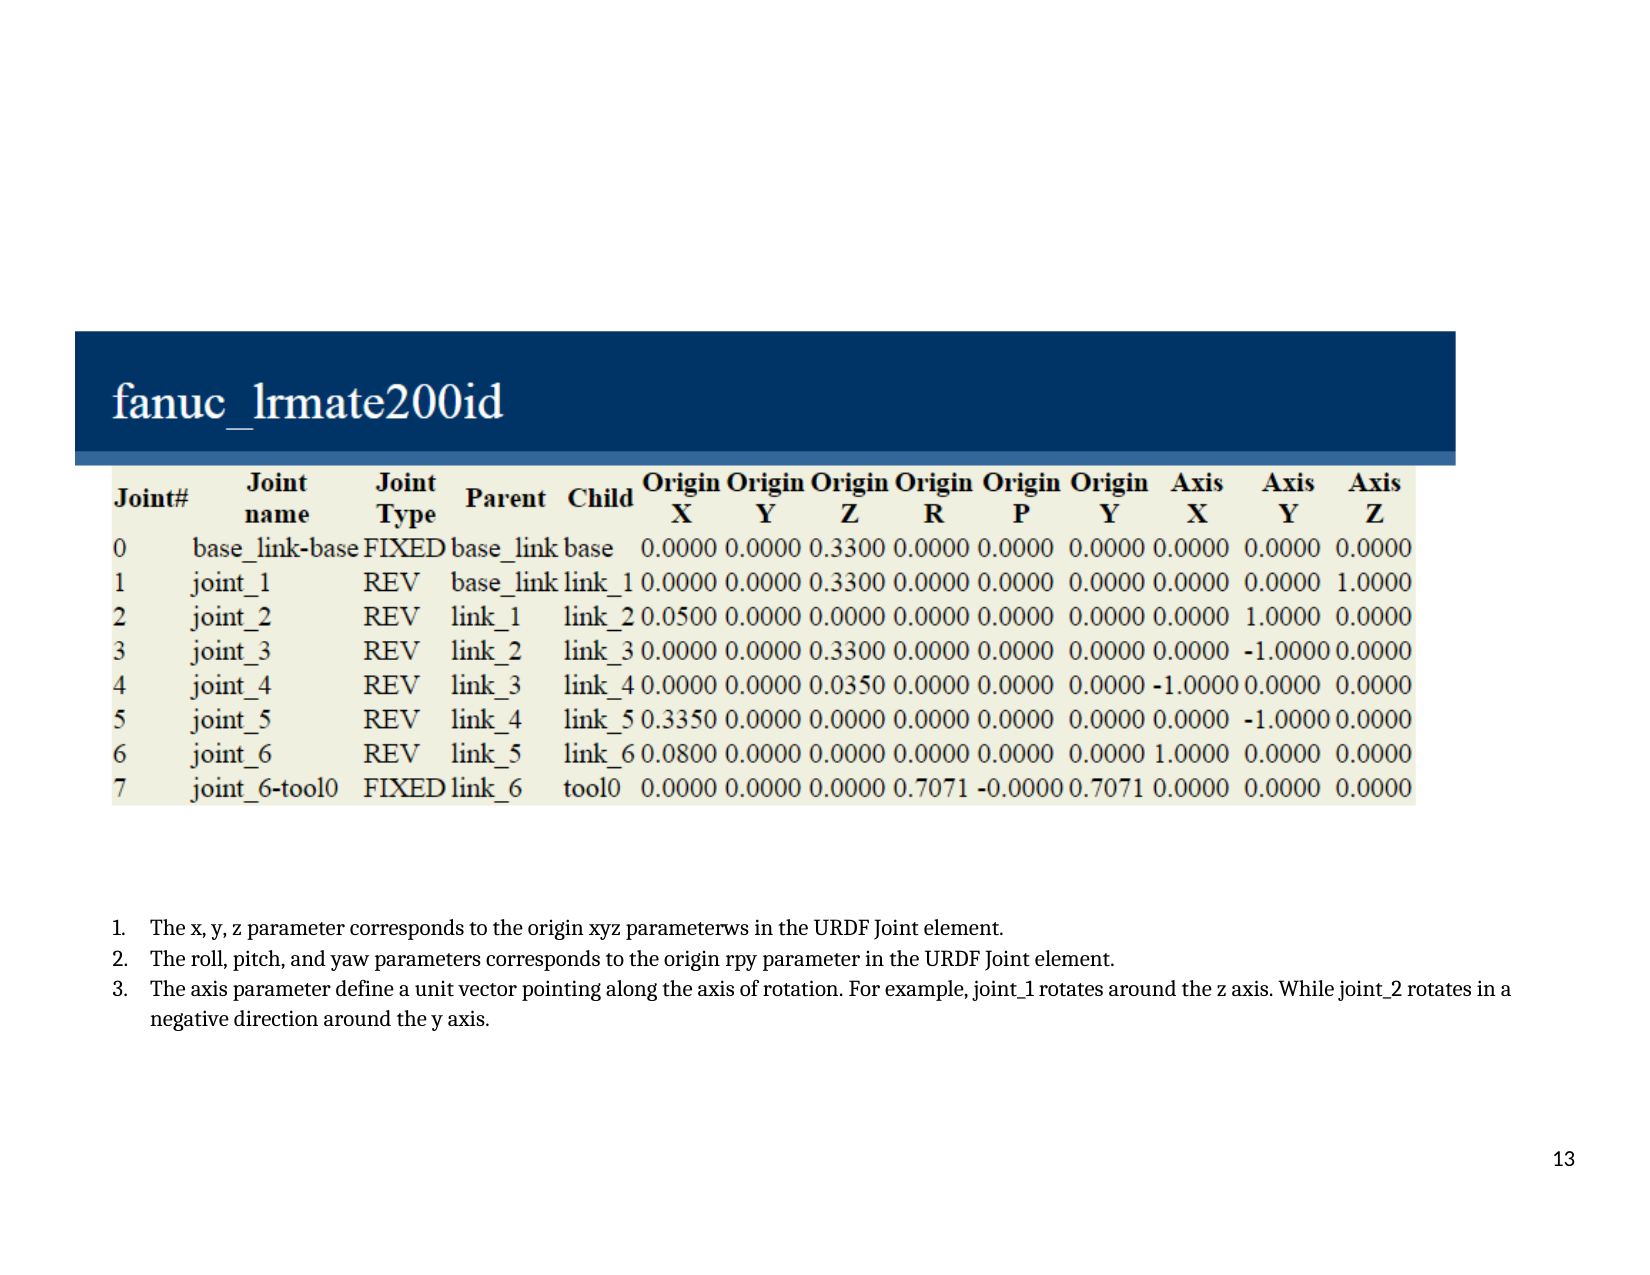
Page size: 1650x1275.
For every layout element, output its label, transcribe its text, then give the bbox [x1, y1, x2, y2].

picture [75, 330, 1456, 840]
list The axis parameter define a unit vector pointing along the axis of rotation. For example, joint_1 rotates around the z axis. While joint_2 rotates in a negative direction around the y axis. [112, 976, 1575, 1032]
list The roll, pitch, and yaw parameters corresponds to the origin rpy parameter in the URDF Joint element. [112, 945, 1575, 972]
list The x, y, z parameter corresponds to the origin xyz parameterws in the URDF Joint element. [112, 915, 1575, 941]
